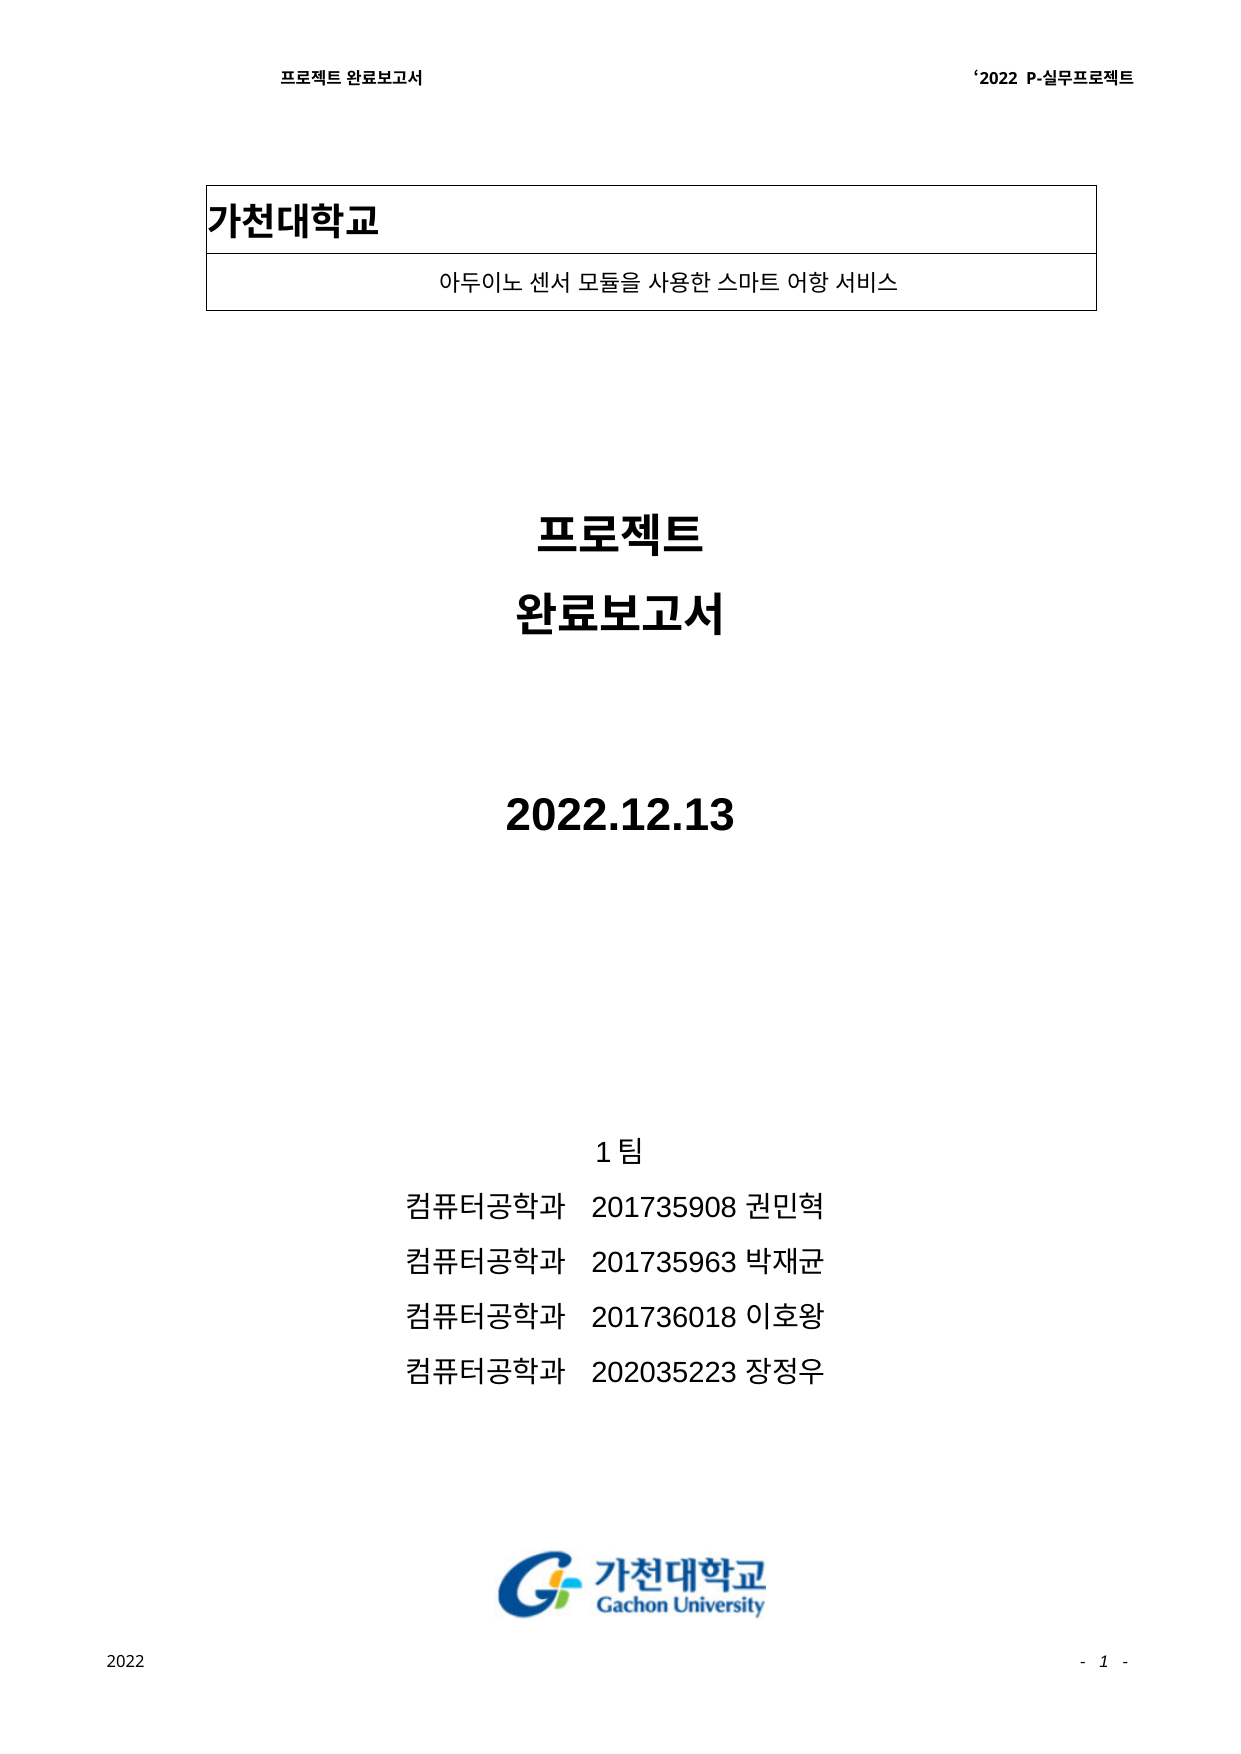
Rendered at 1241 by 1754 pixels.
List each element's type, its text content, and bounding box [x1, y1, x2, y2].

text 컴퓨터공학과 202035223 장정우 [180, 1348, 977, 1391]
table_header 가천대학교 [207, 186, 1096, 252]
text 컴퓨터공학과 201735963 박재균 [180, 1239, 977, 1281]
text 프로젝트 [106, 499, 1134, 566]
picture [494, 1548, 766, 1621]
text 컴퓨터공학과 201735908 권민혁 [180, 1184, 977, 1226]
text 1팀 [254, 1129, 977, 1171]
text 완료보고서 [106, 578, 1134, 645]
text 컴퓨터공학과 201736018 이호왕 [180, 1293, 977, 1336]
text 2022.12.13 [106, 788, 1134, 840]
table_cell 아두이노 센서 모듈을 사용한 스마트 어항 서비스 [207, 254, 1096, 310]
